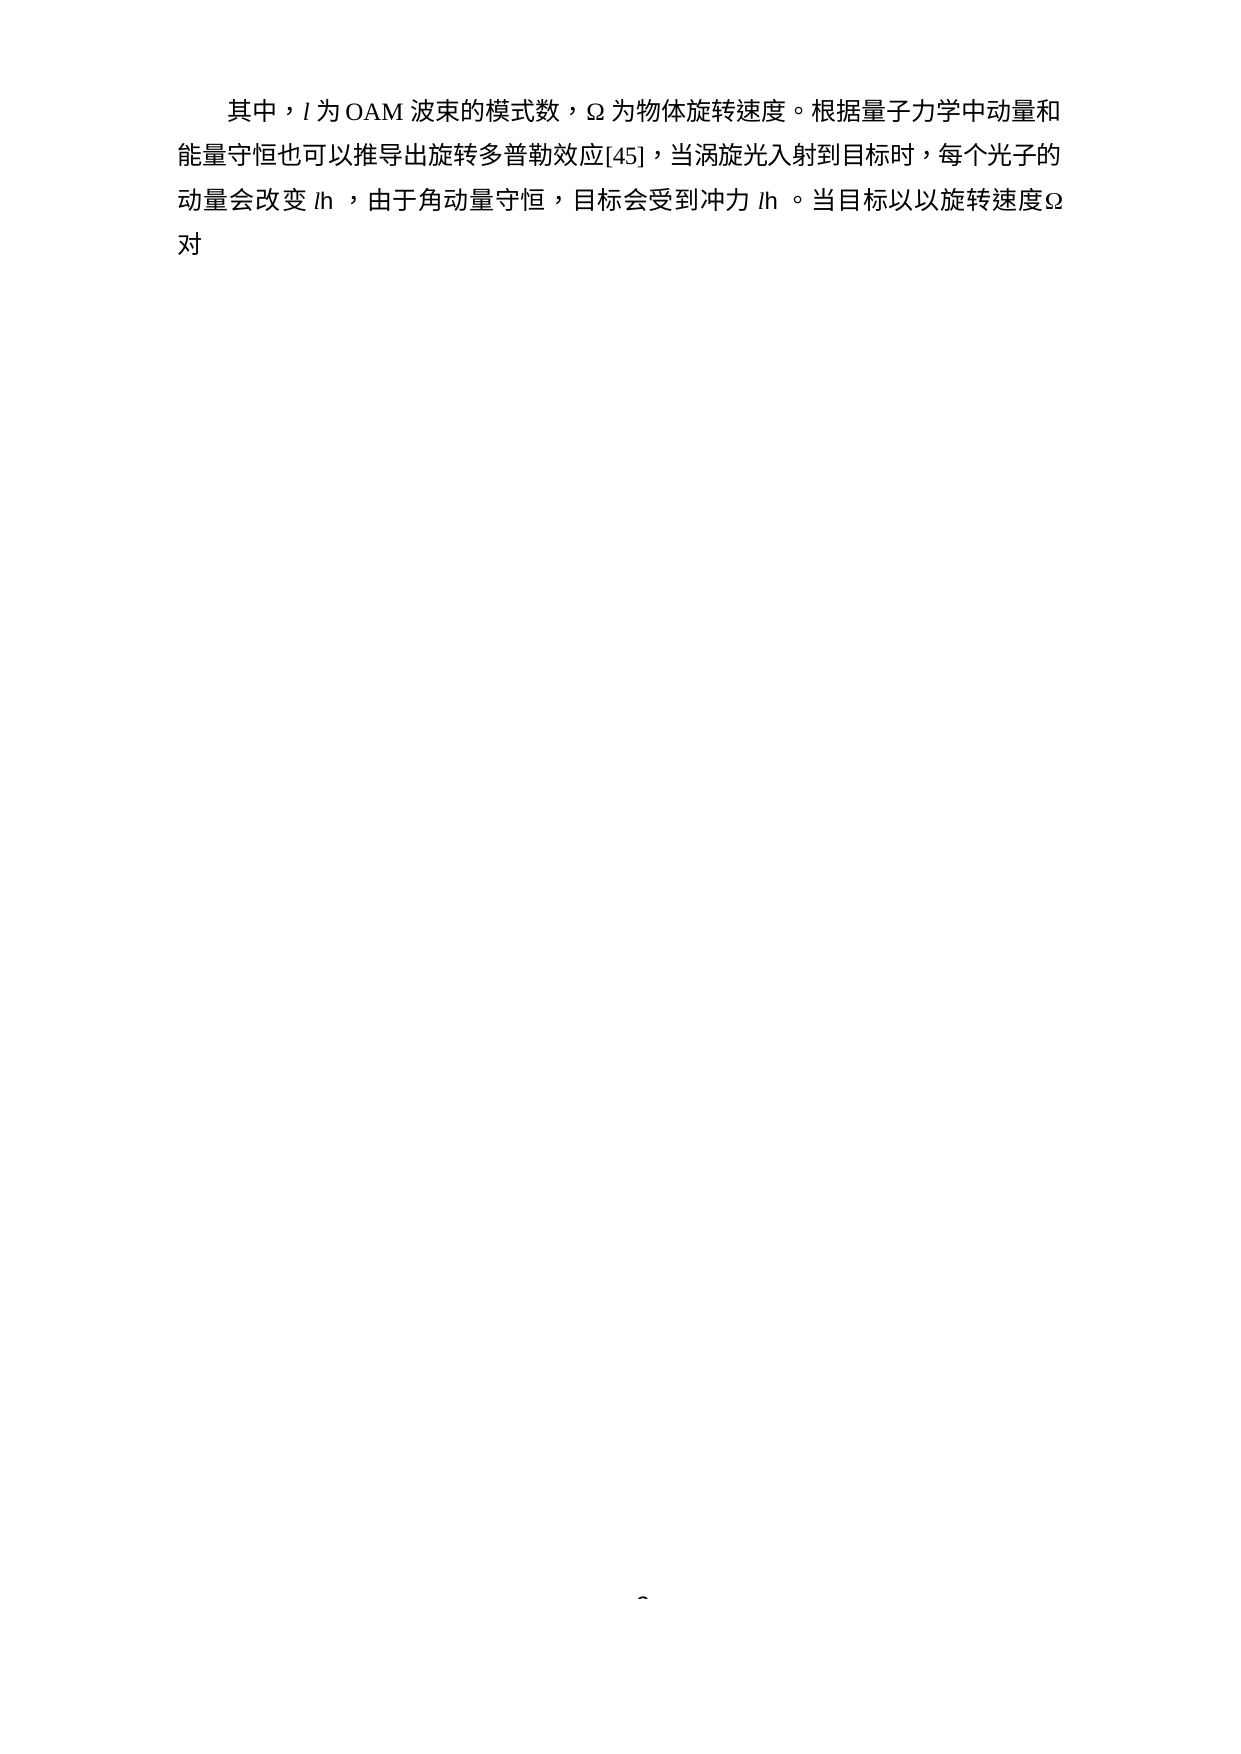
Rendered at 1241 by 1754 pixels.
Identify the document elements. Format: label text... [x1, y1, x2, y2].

text 其中，l 为 OAM 波束的模式数，Ω 为物体旋转速度。根据量子力学中动量和能量守恒也可以推导出旋转多普勒效应[45]，当涡旋光入射到目标时，每个光子的动量会改变lh ，由于角动量守恒，目标会受到冲力lh 。当目标以以旋转速度 对 [177, 94, 1063, 261]
